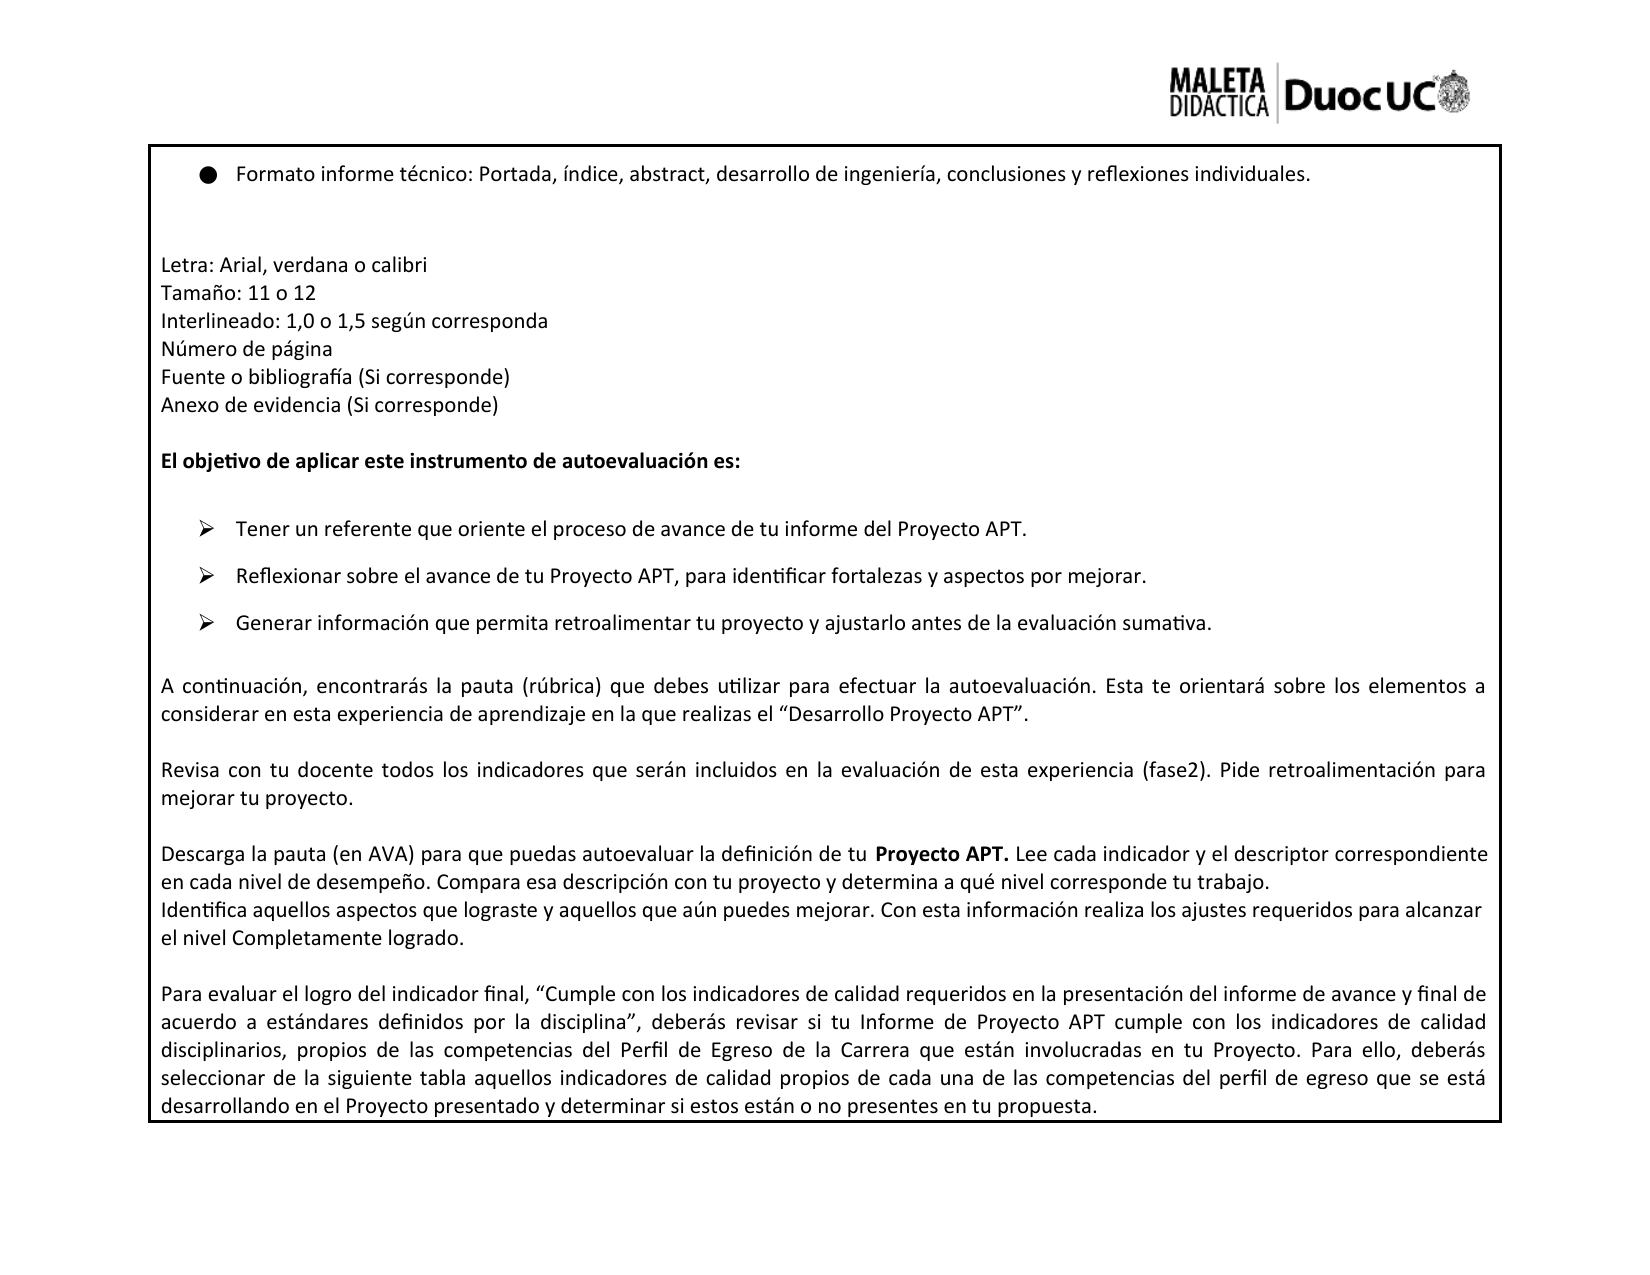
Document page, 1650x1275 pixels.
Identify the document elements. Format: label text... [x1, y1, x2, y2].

picture [1137, 39, 1503, 145]
